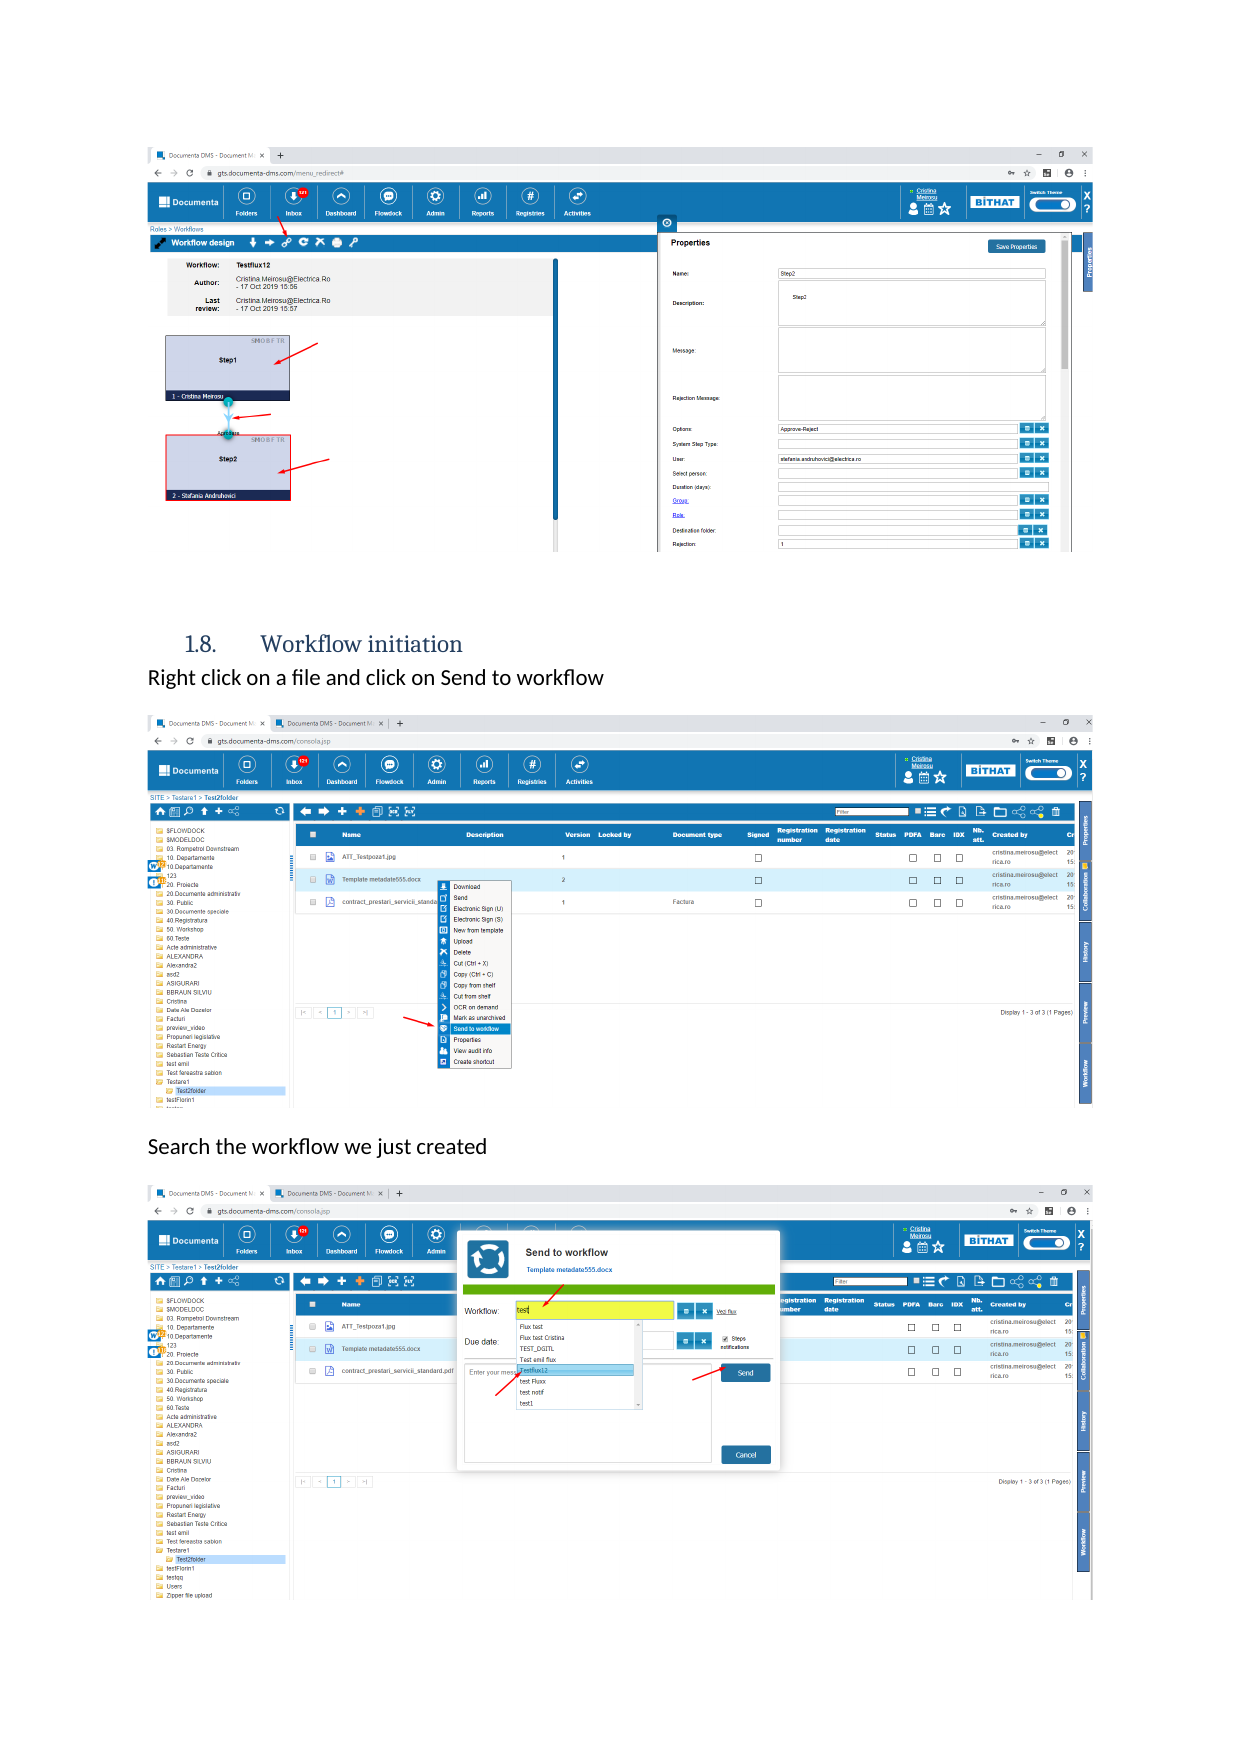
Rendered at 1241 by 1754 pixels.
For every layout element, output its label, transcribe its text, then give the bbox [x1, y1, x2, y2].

picture [147, 1185, 1093, 1600]
text Right click on a file and click on Send to workflow [148, 663, 1093, 691]
picture [147, 147, 1093, 552]
picture [147, 715, 1093, 1108]
text Search the workflow we just created [148, 1132, 1093, 1161]
subtitle Workflow initiation [185, 630, 1093, 658]
